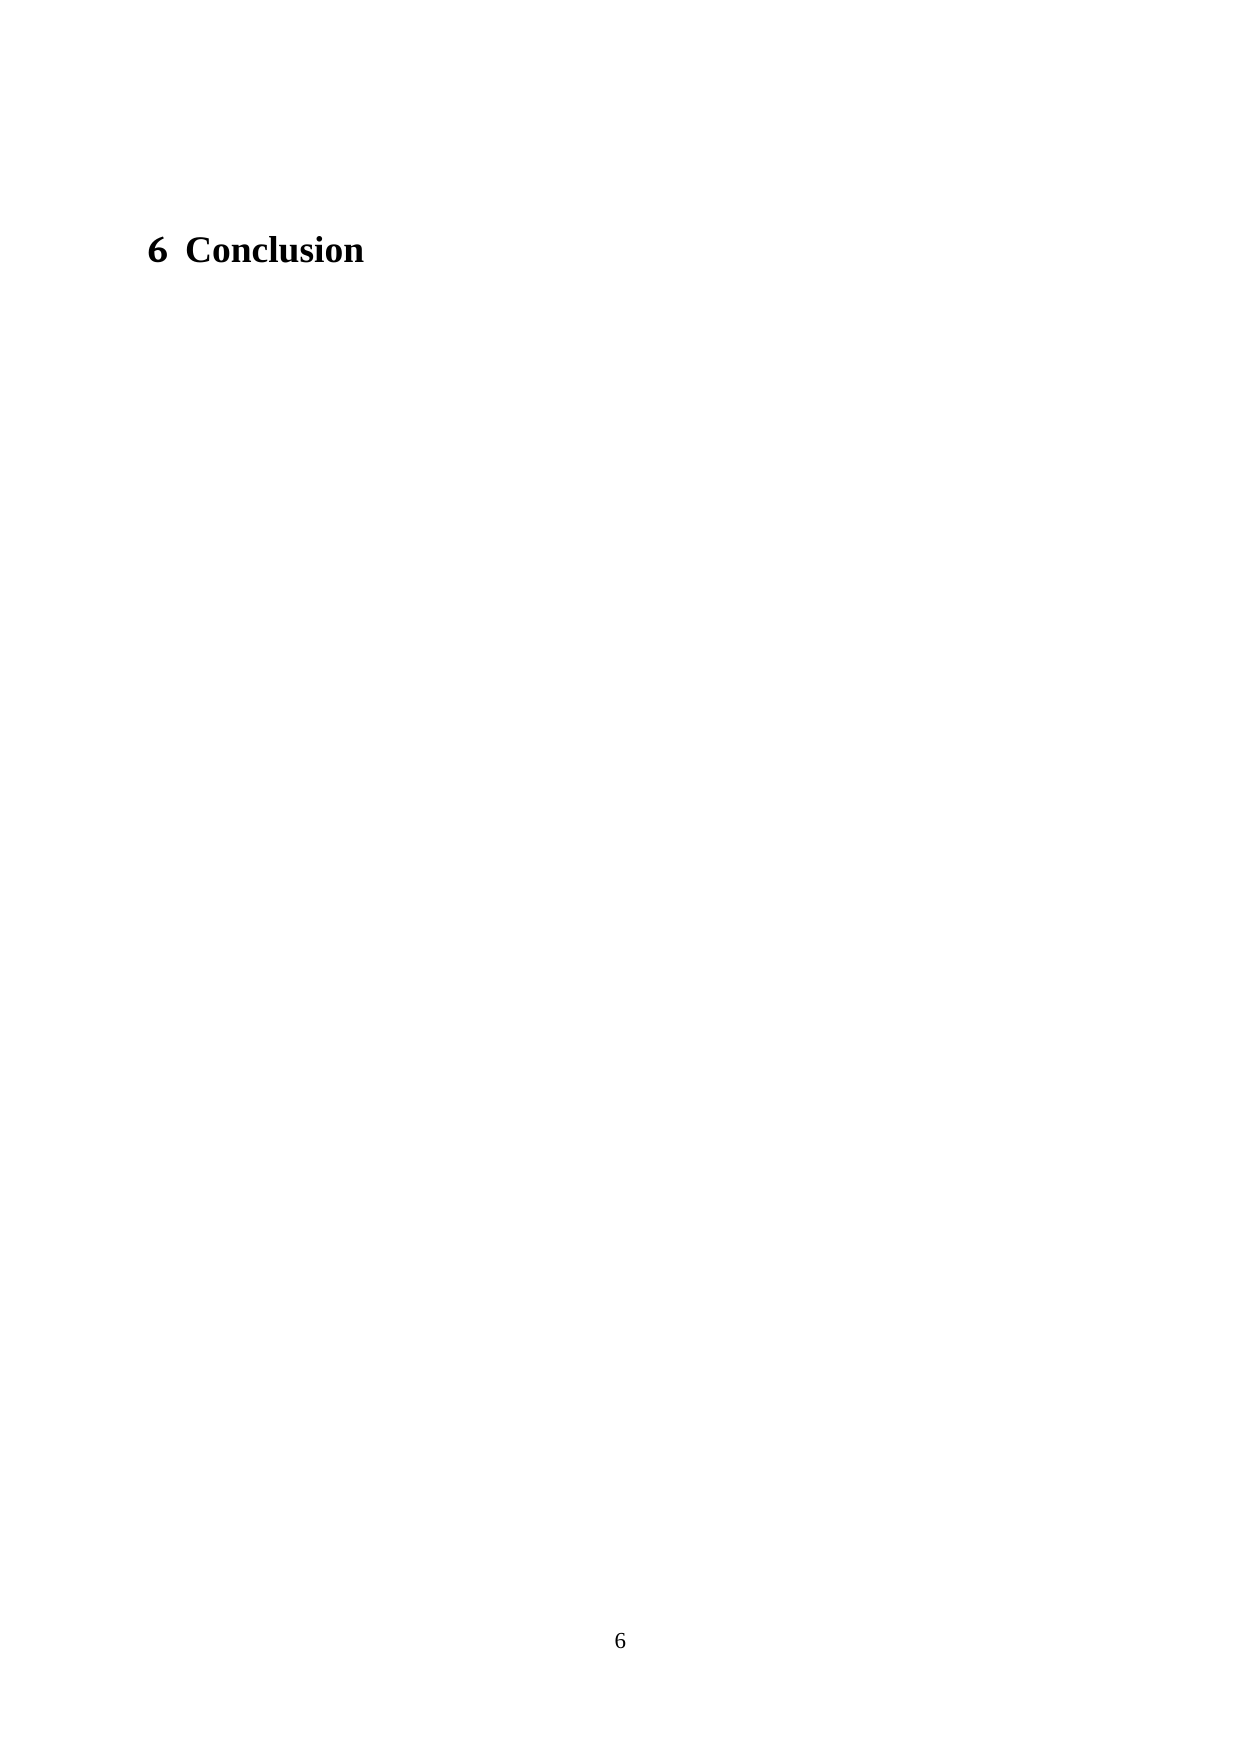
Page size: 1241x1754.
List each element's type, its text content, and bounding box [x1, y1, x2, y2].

subtitle Conclusion [148, 228, 1093, 272]
